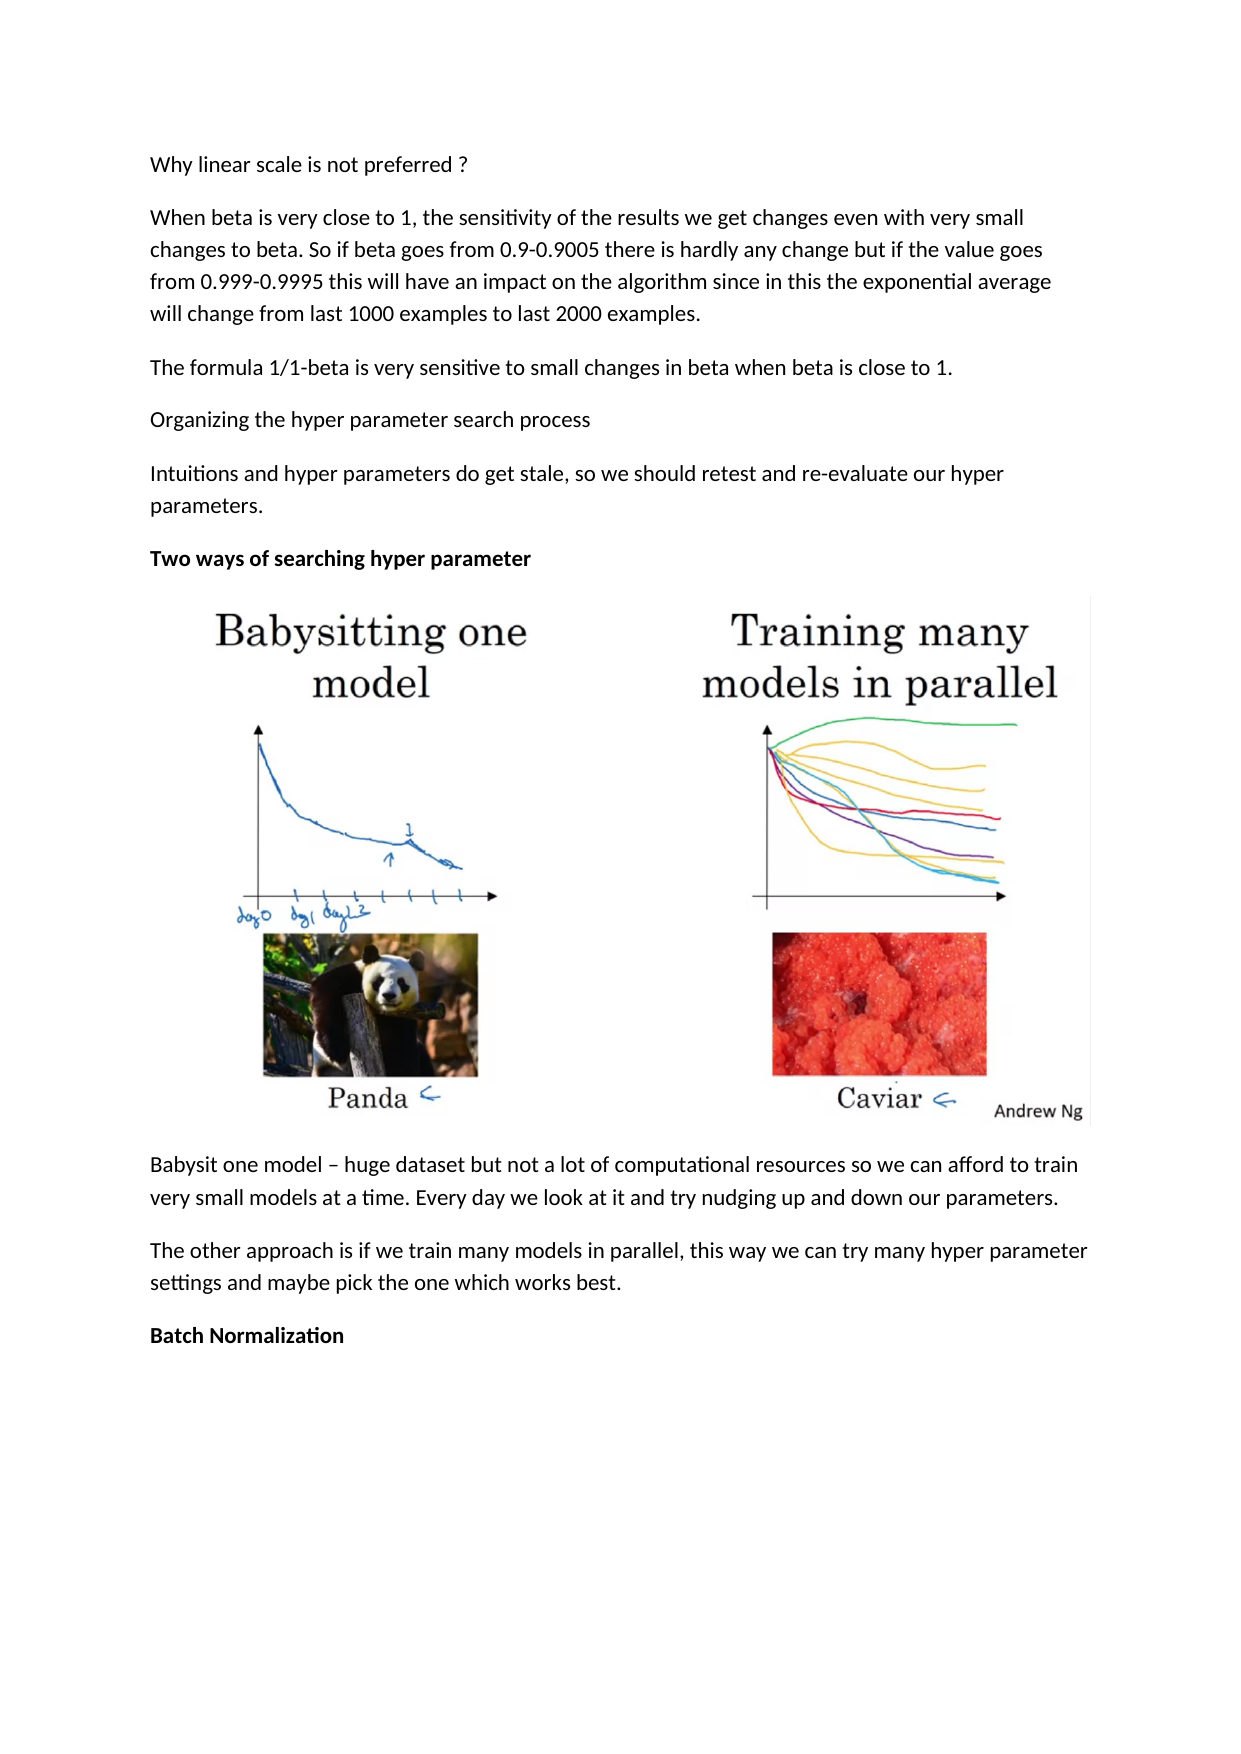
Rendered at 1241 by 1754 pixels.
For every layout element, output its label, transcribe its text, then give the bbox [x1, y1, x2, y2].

picture [150, 596, 1091, 1126]
text Batch Normalization [150, 1321, 1090, 1349]
text The other approach is if we train many models in parallel, this way we can try many hyper parameter settings and maybe pick the one which works best. [150, 1236, 1090, 1296]
text When beta is very close to 1, the sensitivity of the results we get changes even with very small changes to beta. So if beta goes from 0.9-0.9005 there is hardly any change but if the value goes from 0.999-0.9995 this will have an impact on the algorithm since in this the exponential average will change from last 1000 examples to last 2000 examples. [150, 203, 1090, 328]
text Intuitions and hyper parameters do get stale, so we should retest and re-evaluate our hyper parameters. [150, 459, 1090, 519]
text Babysit one model – huge dataset but not a lot of computational resources so we can afford to train very small models at a time. Every day we look at it and try nudging up and down our parameters. [150, 1151, 1090, 1211]
text Why linear scale is not preferred ? [150, 150, 1090, 178]
text Organizing the hyper parameter search process [150, 406, 1090, 434]
text The formula 1/1-beta is very sensitive to small changes in beta when beta is close to 1. [150, 353, 1090, 381]
text Two ways of searching hyper parameter [150, 544, 1090, 572]
